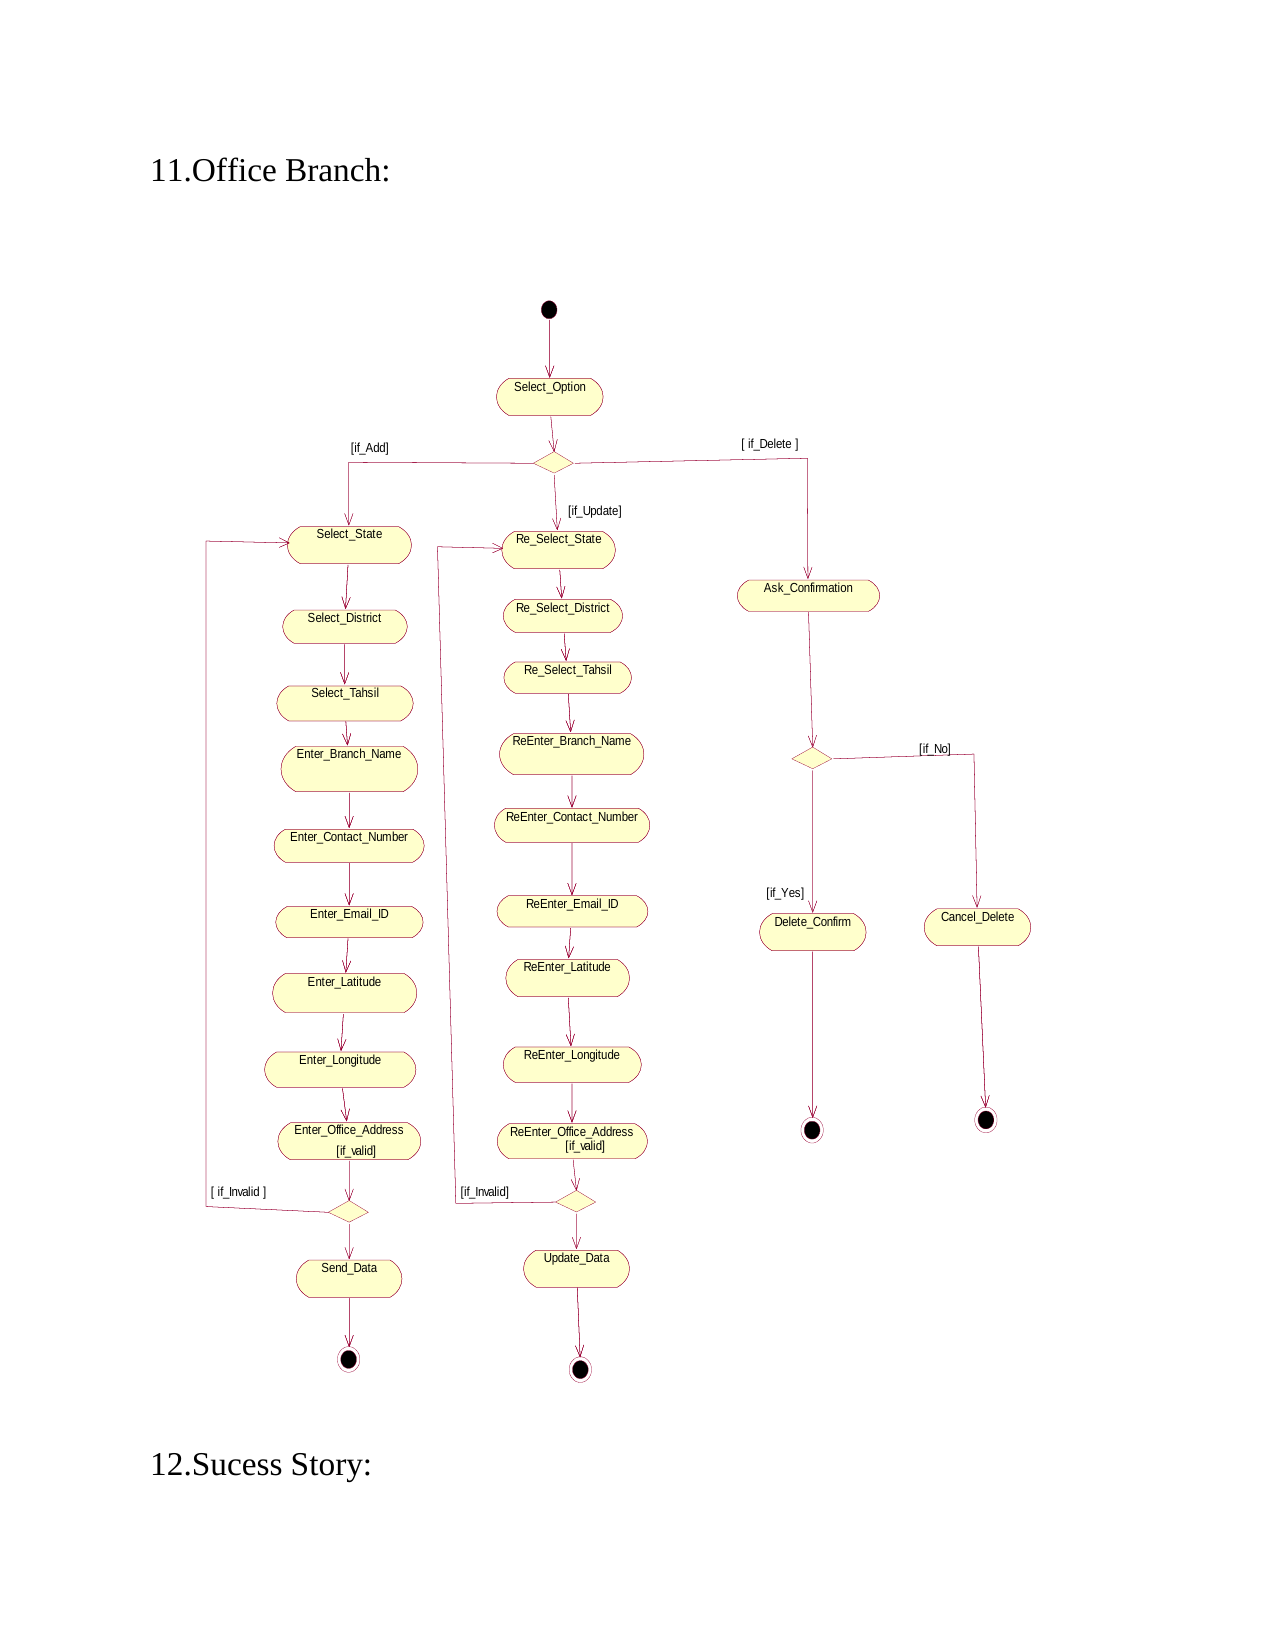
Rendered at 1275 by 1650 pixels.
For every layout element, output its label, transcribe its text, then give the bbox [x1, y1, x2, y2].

text 11.Office Branch: [150, 150, 1125, 188]
text 12.Sucess Story: [150, 1444, 1125, 1482]
